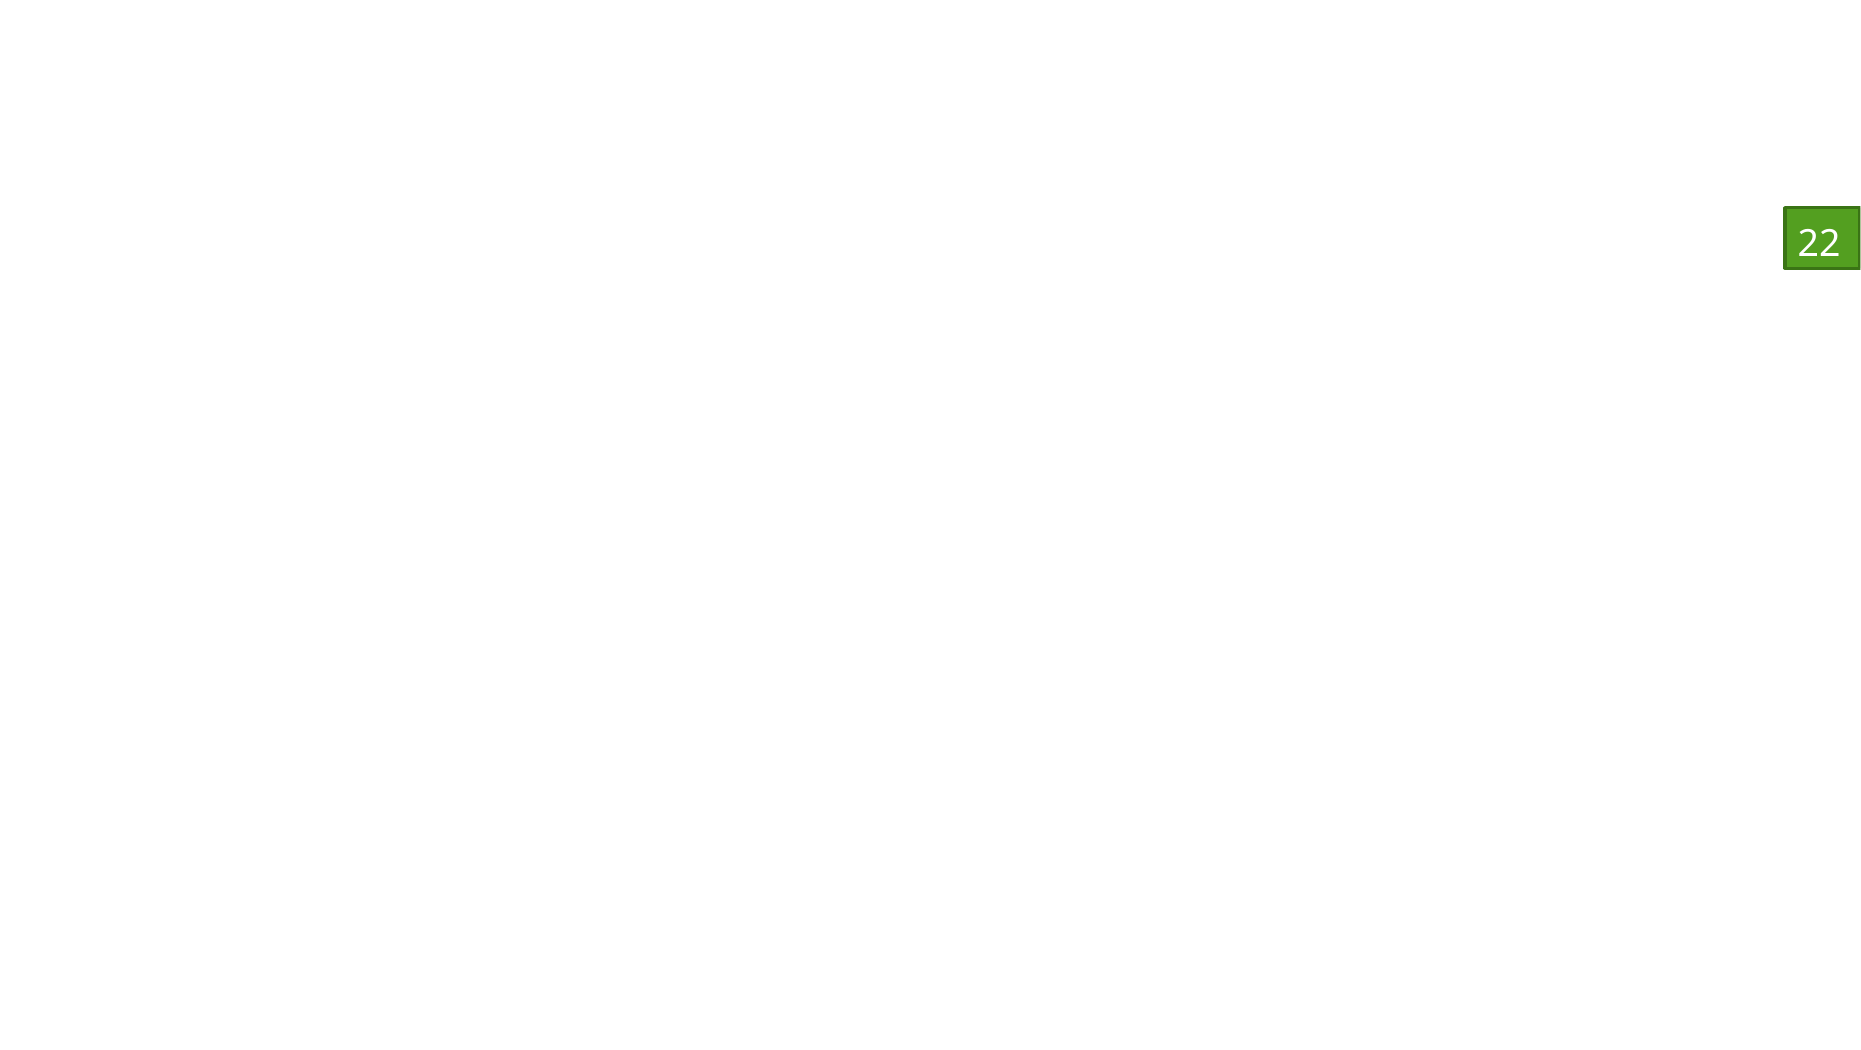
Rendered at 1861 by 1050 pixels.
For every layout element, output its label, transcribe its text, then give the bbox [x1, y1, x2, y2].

text 22 [0, 217, 1840, 268]
